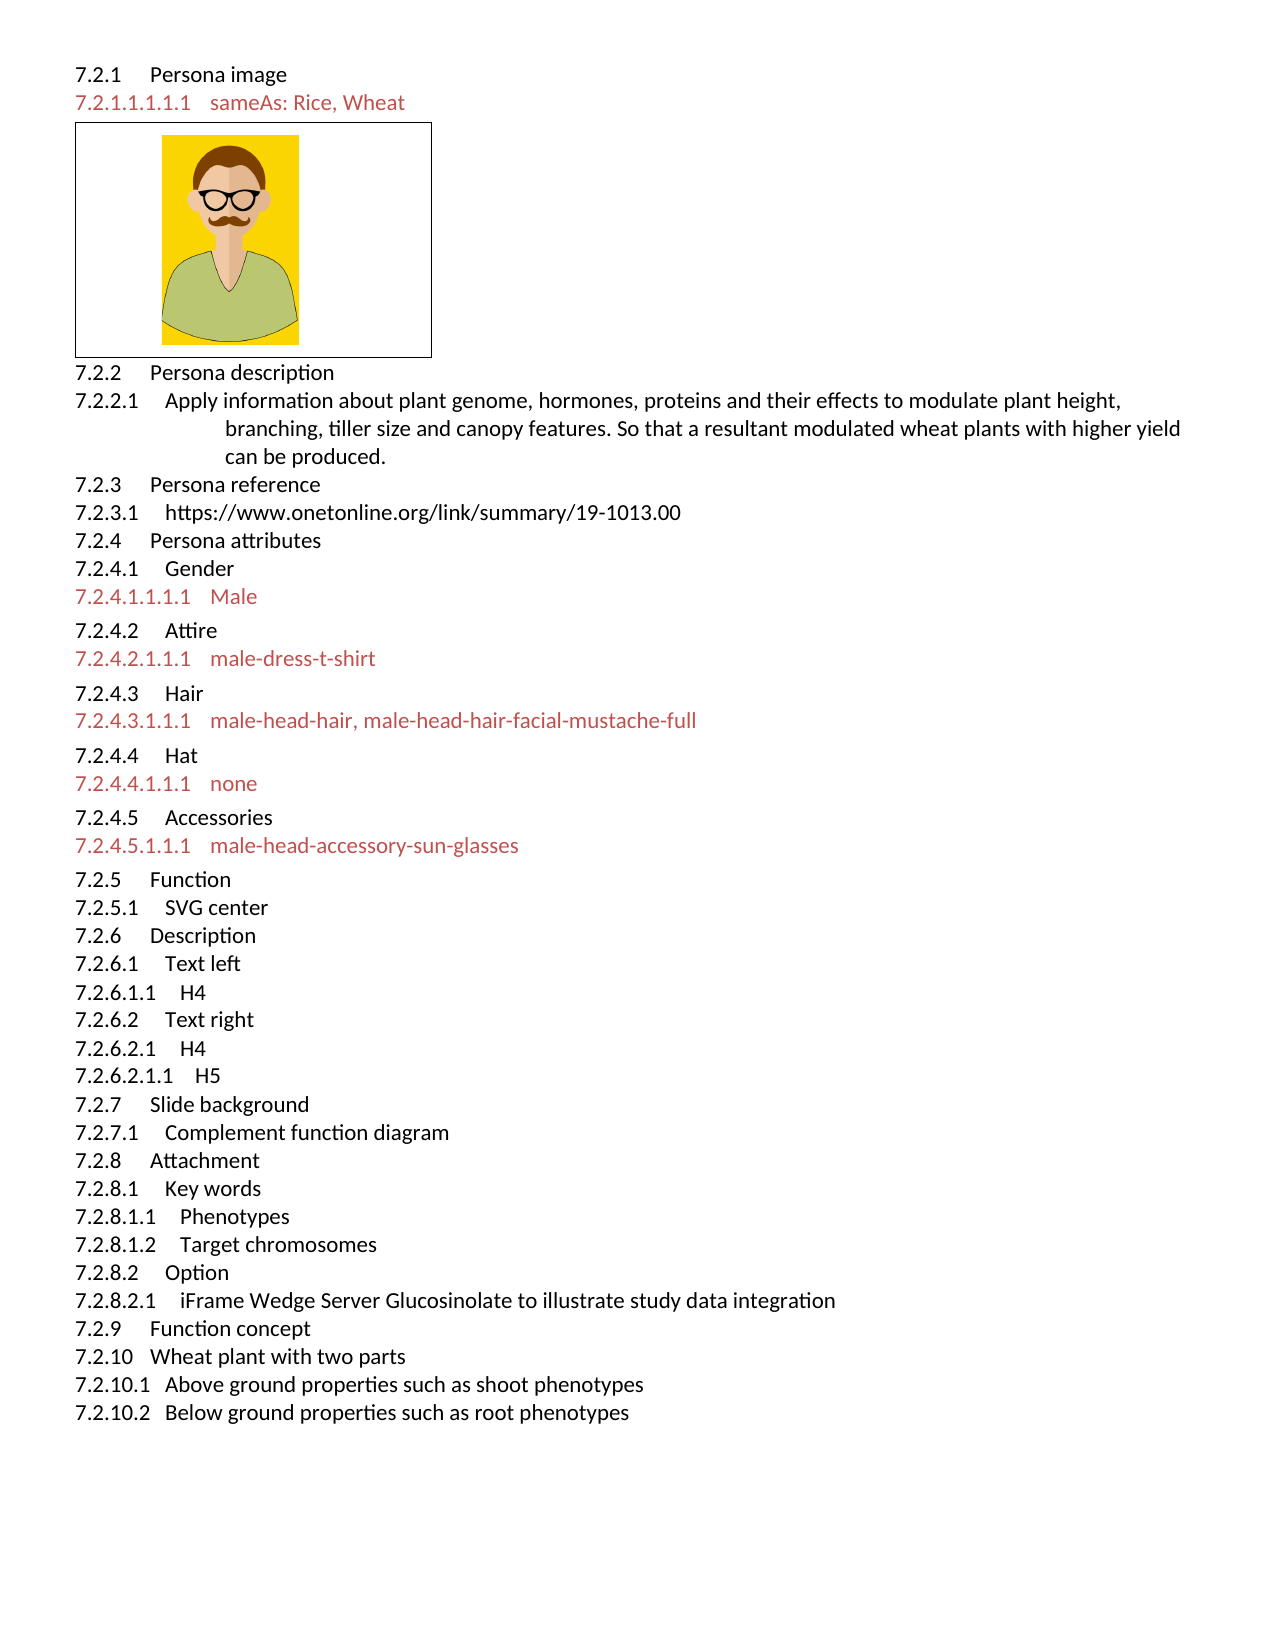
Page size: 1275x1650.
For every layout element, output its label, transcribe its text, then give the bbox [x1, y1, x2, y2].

subtitle Key words [75, 1174, 1200, 1202]
subtitle SVG center [75, 893, 1200, 922]
subtitle H5 [75, 1062, 1200, 1090]
subtitle male-head-hair, male-head-hair-facial-mustache-full [75, 707, 1200, 735]
subtitle Above ground properties such as shoot phenotypes [75, 1370, 1200, 1398]
subtitle Hair [75, 679, 1200, 707]
subtitle Function concept [75, 1314, 1200, 1342]
subtitle Slide background [75, 1090, 1200, 1118]
subtitle Apply information about plant genome, hormones, proteins and their effects to modulate plant height, branching, tiller size and canopy features. So that a resultant modulated wheat plants with higher yield can be produced. [75, 386, 1200, 470]
subtitle Gender [75, 554, 1200, 582]
picture [161, 135, 300, 345]
subtitle Phenotypes [75, 1202, 1200, 1230]
table_header [76, 123, 431, 357]
subtitle Persona attributes [75, 526, 1200, 554]
subtitle Wheat plant with two parts [75, 1342, 1200, 1370]
subtitle Attire [75, 616, 1200, 644]
subtitle Accessories [75, 803, 1200, 831]
subtitle sameAs: Rice, Wheat [75, 88, 1200, 116]
subtitle Function [75, 866, 1200, 893]
subtitle H4 [75, 1034, 1200, 1062]
subtitle Persona image [75, 60, 1200, 88]
subtitle Below ground properties such as root phenotypes [75, 1398, 1200, 1426]
subtitle H4 [75, 978, 1200, 1006]
subtitle Attachment [75, 1146, 1200, 1174]
subtitle Description [75, 922, 1200, 949]
subtitle https://www.onetonline.org/link/summary/19-1013.00 [75, 498, 1200, 526]
subtitle Hat [75, 741, 1200, 769]
subtitle Text left [75, 949, 1200, 978]
subtitle Target chromosomes [75, 1230, 1200, 1258]
subtitle Persona reference [75, 470, 1200, 498]
subtitle none [75, 769, 1200, 797]
subtitle iFrame Wedge Server Glucosinolate to illustrate study data integration [75, 1286, 1200, 1314]
subtitle Option [75, 1258, 1200, 1286]
subtitle Male [75, 582, 1200, 610]
subtitle Persona description [75, 358, 1200, 386]
subtitle male-dress-t-shirt [75, 644, 1200, 672]
subtitle Complement function diagram [75, 1118, 1200, 1146]
subtitle Text right [75, 1006, 1200, 1034]
subtitle male-head-accessory-sun-glasses [75, 831, 1200, 859]
